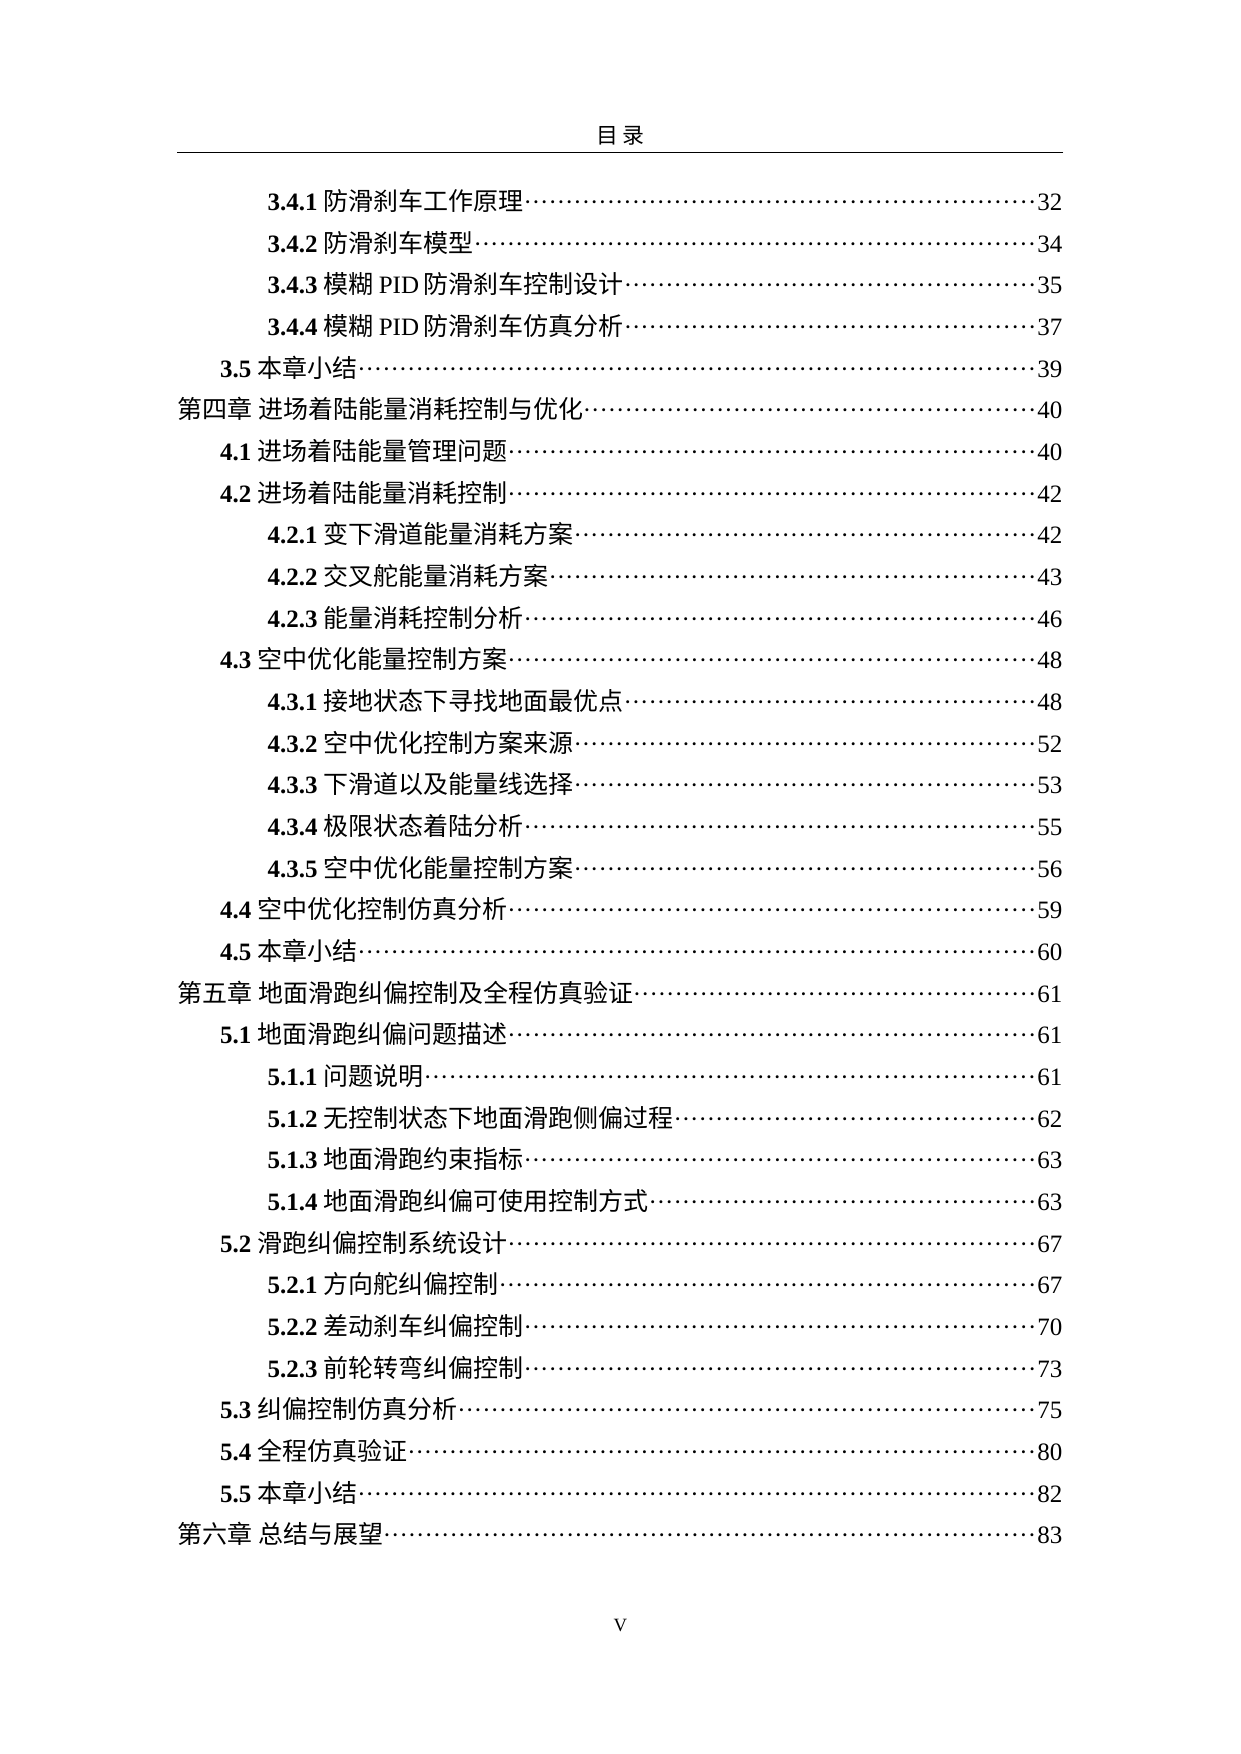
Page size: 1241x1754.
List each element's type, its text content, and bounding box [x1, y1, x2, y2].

text 4.5 本章小结 60 [220, 927, 1063, 969]
text 3.4.4 模糊PID防滑刹车仿真分析 37 [267, 302, 1063, 344]
text 4.3.5 空中优化能量控制方案 56 [267, 844, 1063, 886]
text 4.2.1 变下滑道能量消耗方案 42 [267, 511, 1063, 552]
text 3.4.1 防滑刹车工作原理 32 [267, 177, 1063, 219]
text 5.5 本章小结 82 [220, 1469, 1063, 1511]
text 4.3.2 空中优化控制方案来源 52 [267, 719, 1063, 761]
text 5.2 滑跑纠偏控制系统设计 67 [220, 1219, 1063, 1261]
text 第六章 总结与展望 83 [177, 1511, 1063, 1552]
text 5.2.3 前轮转弯纠偏控制 73 [267, 1344, 1063, 1386]
text 4.3.4 极限状态着陆分析 55 [267, 802, 1063, 844]
text 5.3 纠偏控制仿真分析 75 [220, 1386, 1063, 1427]
text 4.2 进场着陆能量消耗控制 42 [220, 469, 1063, 511]
text 5.2.1 方向舵纠偏控制 67 [267, 1261, 1063, 1302]
text 3.4.2 防滑刹车模型 34 [267, 219, 1063, 261]
text 4.1 进场着陆能量管理问题 40 [220, 427, 1063, 469]
text 4.3 空中优化能量控制方案 48 [220, 636, 1063, 677]
text 4.3.3 下滑道以及能量线选择 53 [267, 761, 1063, 802]
text 第四章 进场着陆能量消耗控制与优化 40 [177, 386, 1063, 427]
text 4.3.1 接地状态下寻找地面最优点 48 [267, 677, 1063, 719]
text 5.4 全程仿真验证 80 [220, 1427, 1063, 1469]
text 5.1.4 地面滑跑纠偏可使用控制方式 63 [267, 1177, 1063, 1219]
text 4.2.2 交叉舵能量消耗方案 43 [267, 552, 1063, 594]
text 5.1.1 问题说明 61 [267, 1052, 1063, 1094]
text 3.4.3 模糊PID防滑刹车控制设计 35 [267, 261, 1063, 302]
text 第五章 地面滑跑纠偏控制及全程仿真验证 61 [177, 969, 1063, 1011]
text 5.1.2 无控制状态下地面滑跑侧偏过程 62 [267, 1094, 1063, 1136]
text 4.4 空中优化控制仿真分析 59 [220, 886, 1063, 927]
text 5.1 地面滑跑纠偏问题描述 61 [220, 1011, 1063, 1052]
text 4.2.3 能量消耗控制分析 46 [267, 594, 1063, 636]
text 5.1.3 地面滑跑约束指标 63 [267, 1136, 1063, 1177]
text 3.5 本章小结 39 [220, 344, 1063, 386]
text 5.2.2 差动刹车纠偏控制 70 [267, 1302, 1063, 1344]
